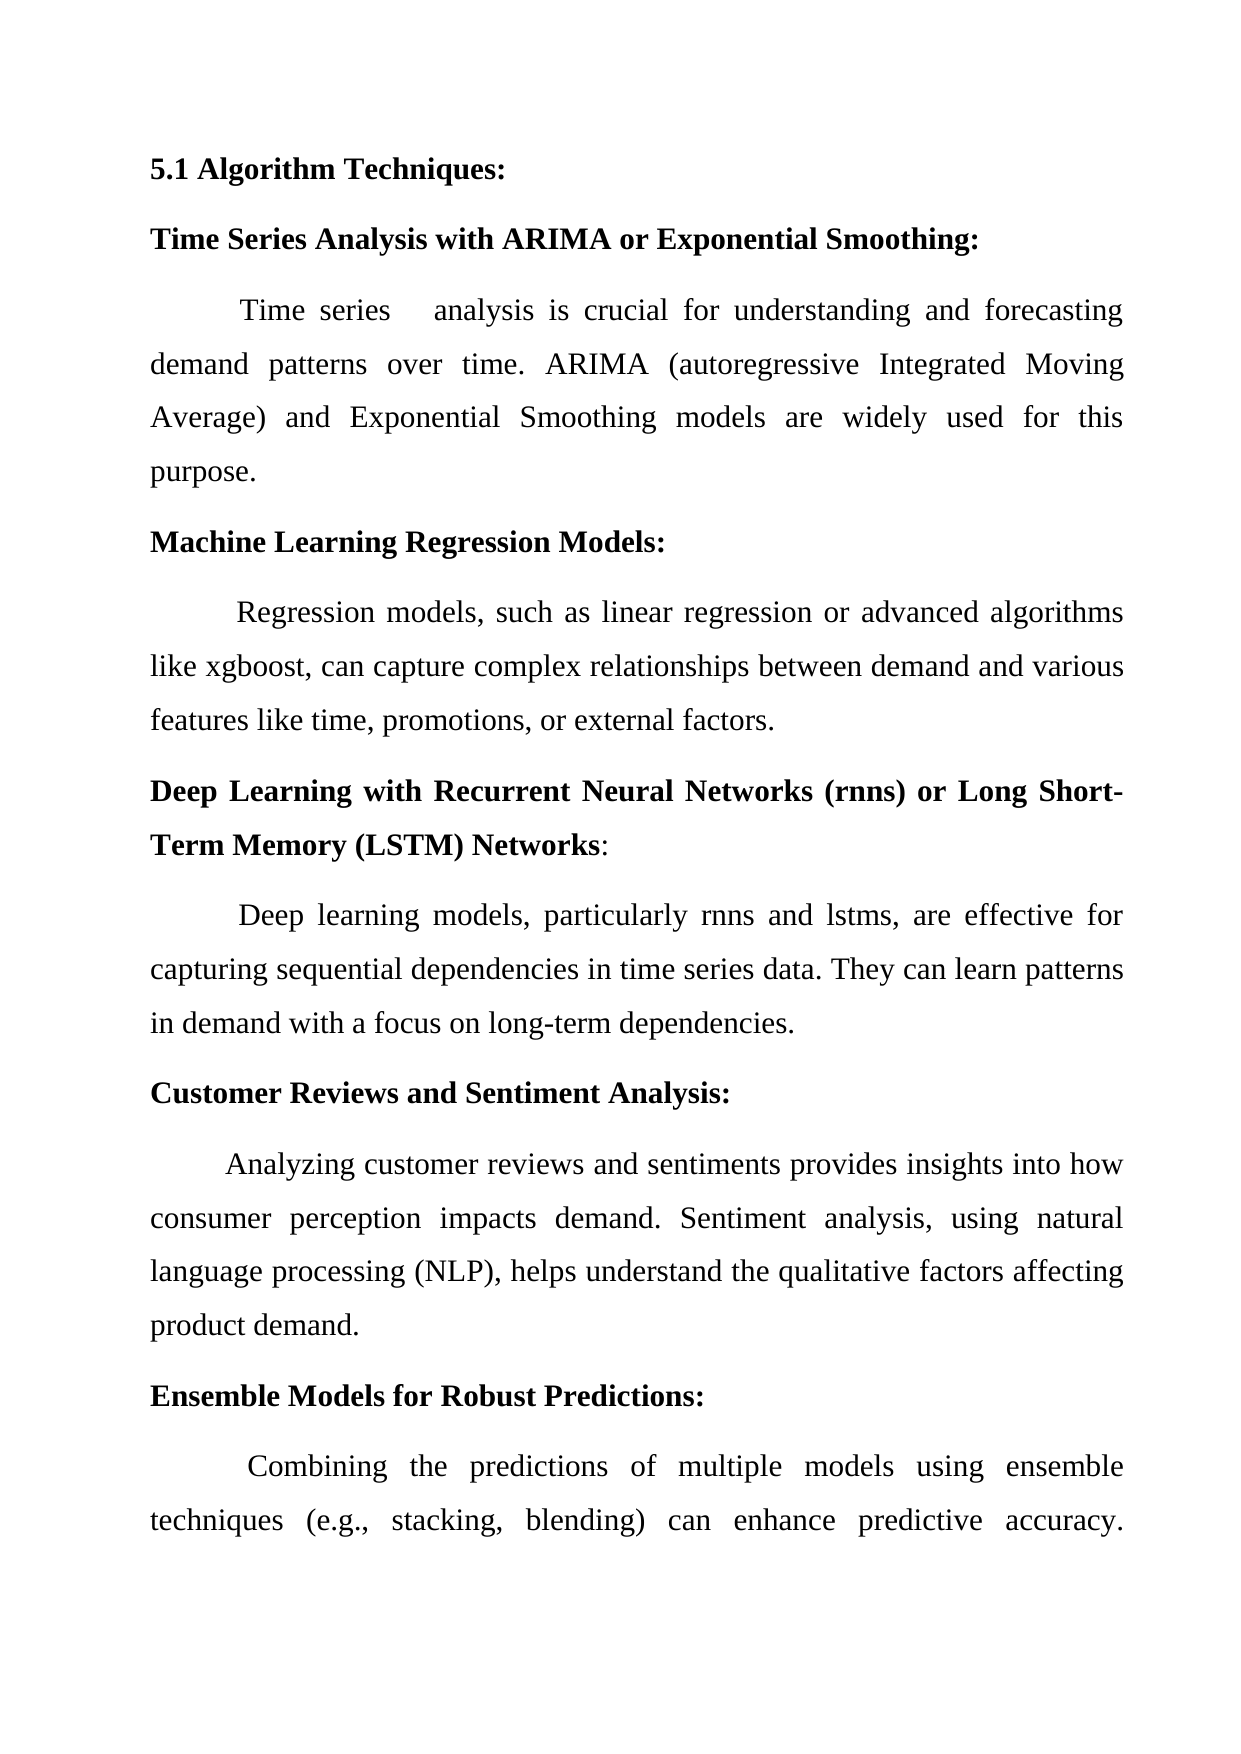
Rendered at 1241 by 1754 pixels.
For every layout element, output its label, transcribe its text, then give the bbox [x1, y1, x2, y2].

text 5.1 Algorithm Techniques: [150, 150, 1125, 186]
text Deep learning models, particularly rnns and lstms, are effective for capturing sequential dependencies in time series data. They can learn patterns in demand with a focus on long-term dependencies. [150, 896, 1125, 1040]
text Analyzing customer reviews and sentiments provides insights into how consumer perception impacts demand. Sentiment analysis, using natural language processing (NLP), helps understand the qualitative factors affecting product demand. [150, 1145, 1125, 1342]
text Ensemble Models for Robust Predictions: [150, 1377, 1125, 1413]
text Machine Learning Regression Models: [150, 523, 1125, 559]
text Customer Reviews and Sentiment Analysis: [150, 1074, 1125, 1110]
text Deep Learning with Recurrent Neural Networks (rnns) or Long Short-Term Memory (LSTM) Networks: [150, 772, 1125, 862]
text Regression models, such as linear regression or advanced algorithms like xgboost, can capture complex relationships between demand and various features like time, promotions, or external factors. [150, 594, 1125, 737]
text Time Series Analysis with ARIMA or Exponential Smoothing: [150, 221, 1125, 256]
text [150, 1448, 1125, 1537]
text Time series analysis is crucial for understanding and forecasting demand patterns over time. ARIMA (autoregressive Integrated Moving Average) and Exponential Smoothing models are widely used for this purpose. [150, 291, 1125, 488]
